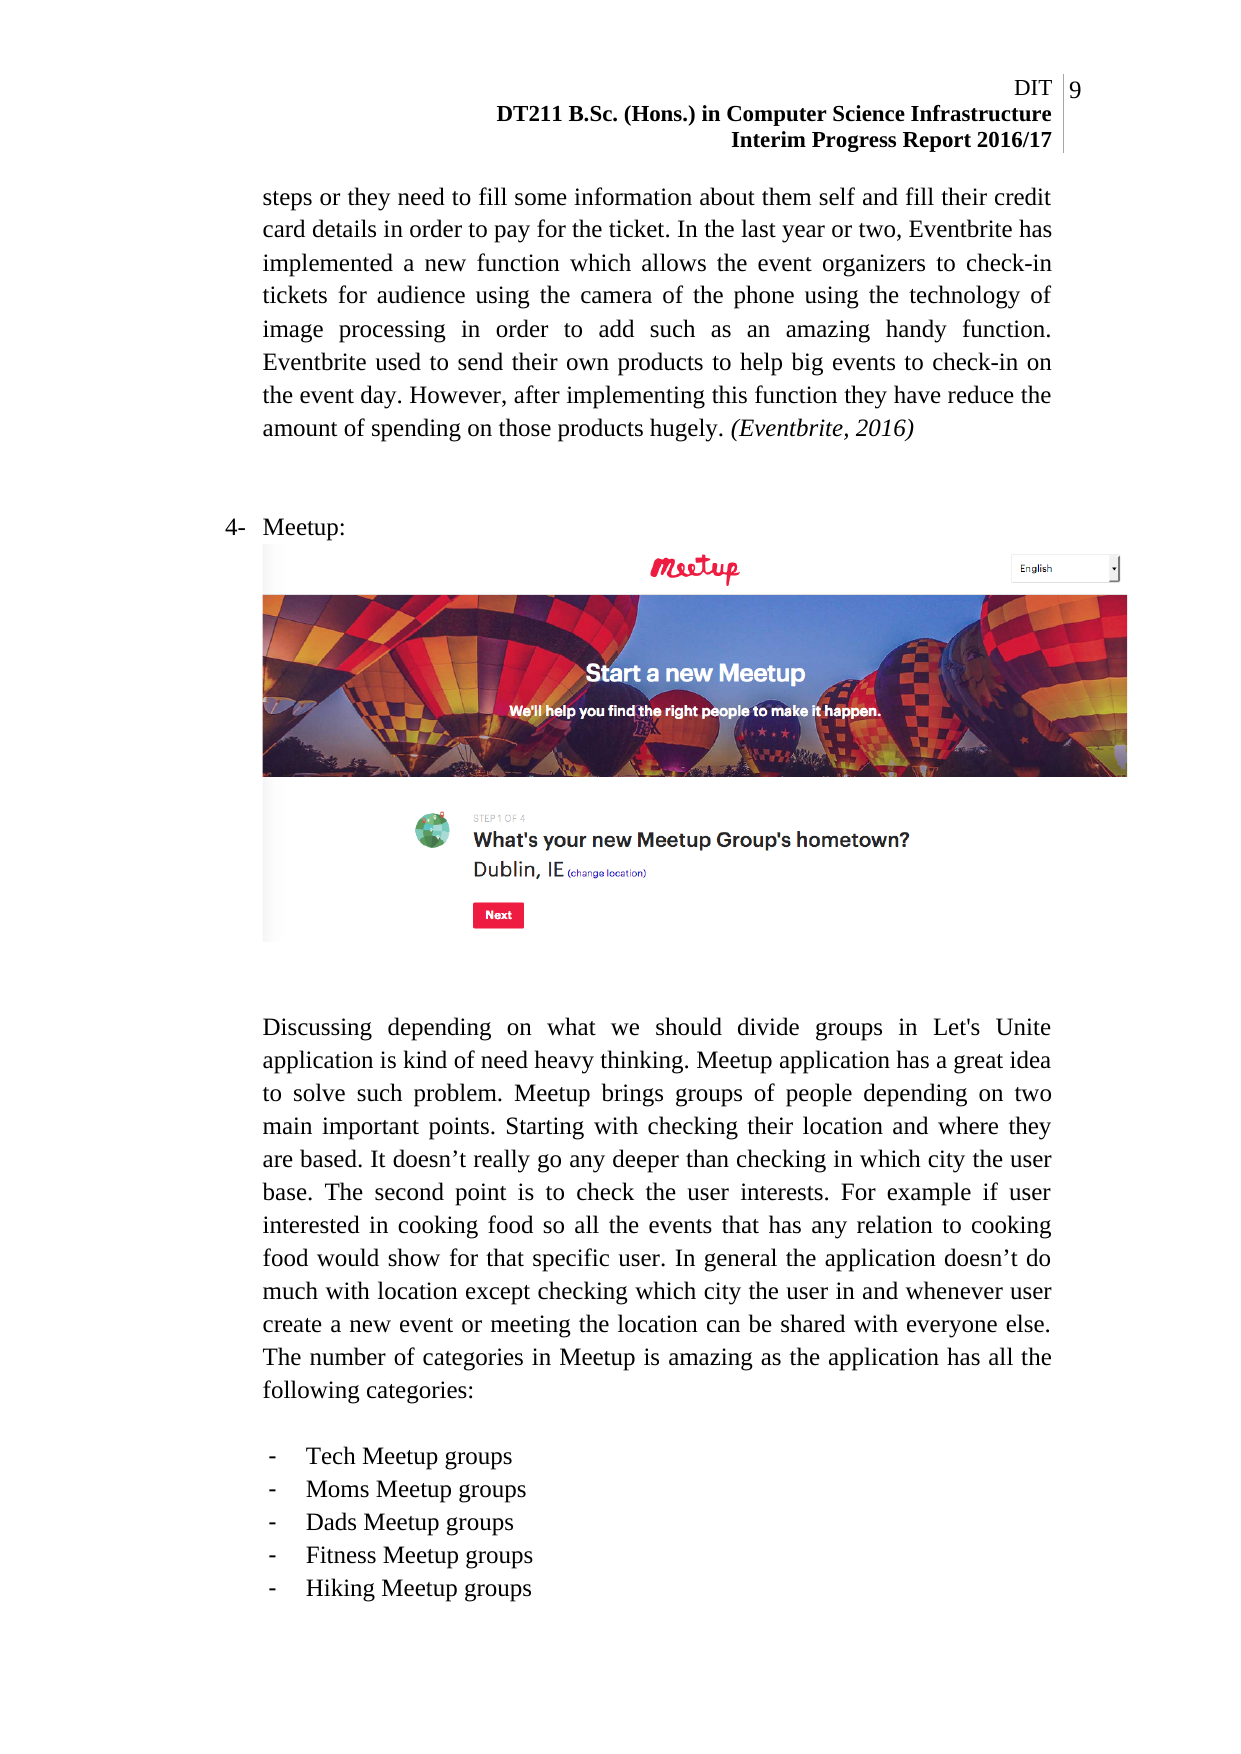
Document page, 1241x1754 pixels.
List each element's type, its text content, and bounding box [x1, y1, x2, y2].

list Meetup: [225, 512, 1053, 541]
picture [262, 544, 1128, 942]
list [262, 182, 1053, 441]
list Discussing depending on what we should divide groups in Let's Unite application is kind of need heavy thinking. Meetup application has a great idea to solve such problem. Meetup brings groups of people depending on two main important points. Starting with checking their location and where they are based. It doesn’t really go any deeper than checking in which city the user base. The second point is to check the user interests. For example if user interested in cooking food so all the events that has any relation to cooking food would show for that specific user. In general the application doesn’t do much with location except checking which city the user in and whenever user create a new event or meeting the location can be shared with everyone else. The number of categories in Meetup is amazing as the application has all the following categories: [262, 1012, 1053, 1404]
list Dads Meetup groups [268, 1507, 1053, 1536]
list Fitness Meetup groups [268, 1540, 1053, 1569]
list Tech Meetup groups [268, 1441, 1053, 1470]
list Hiking Meetup groups [268, 1573, 1053, 1602]
list Moms Meetup groups [268, 1474, 1053, 1503]
